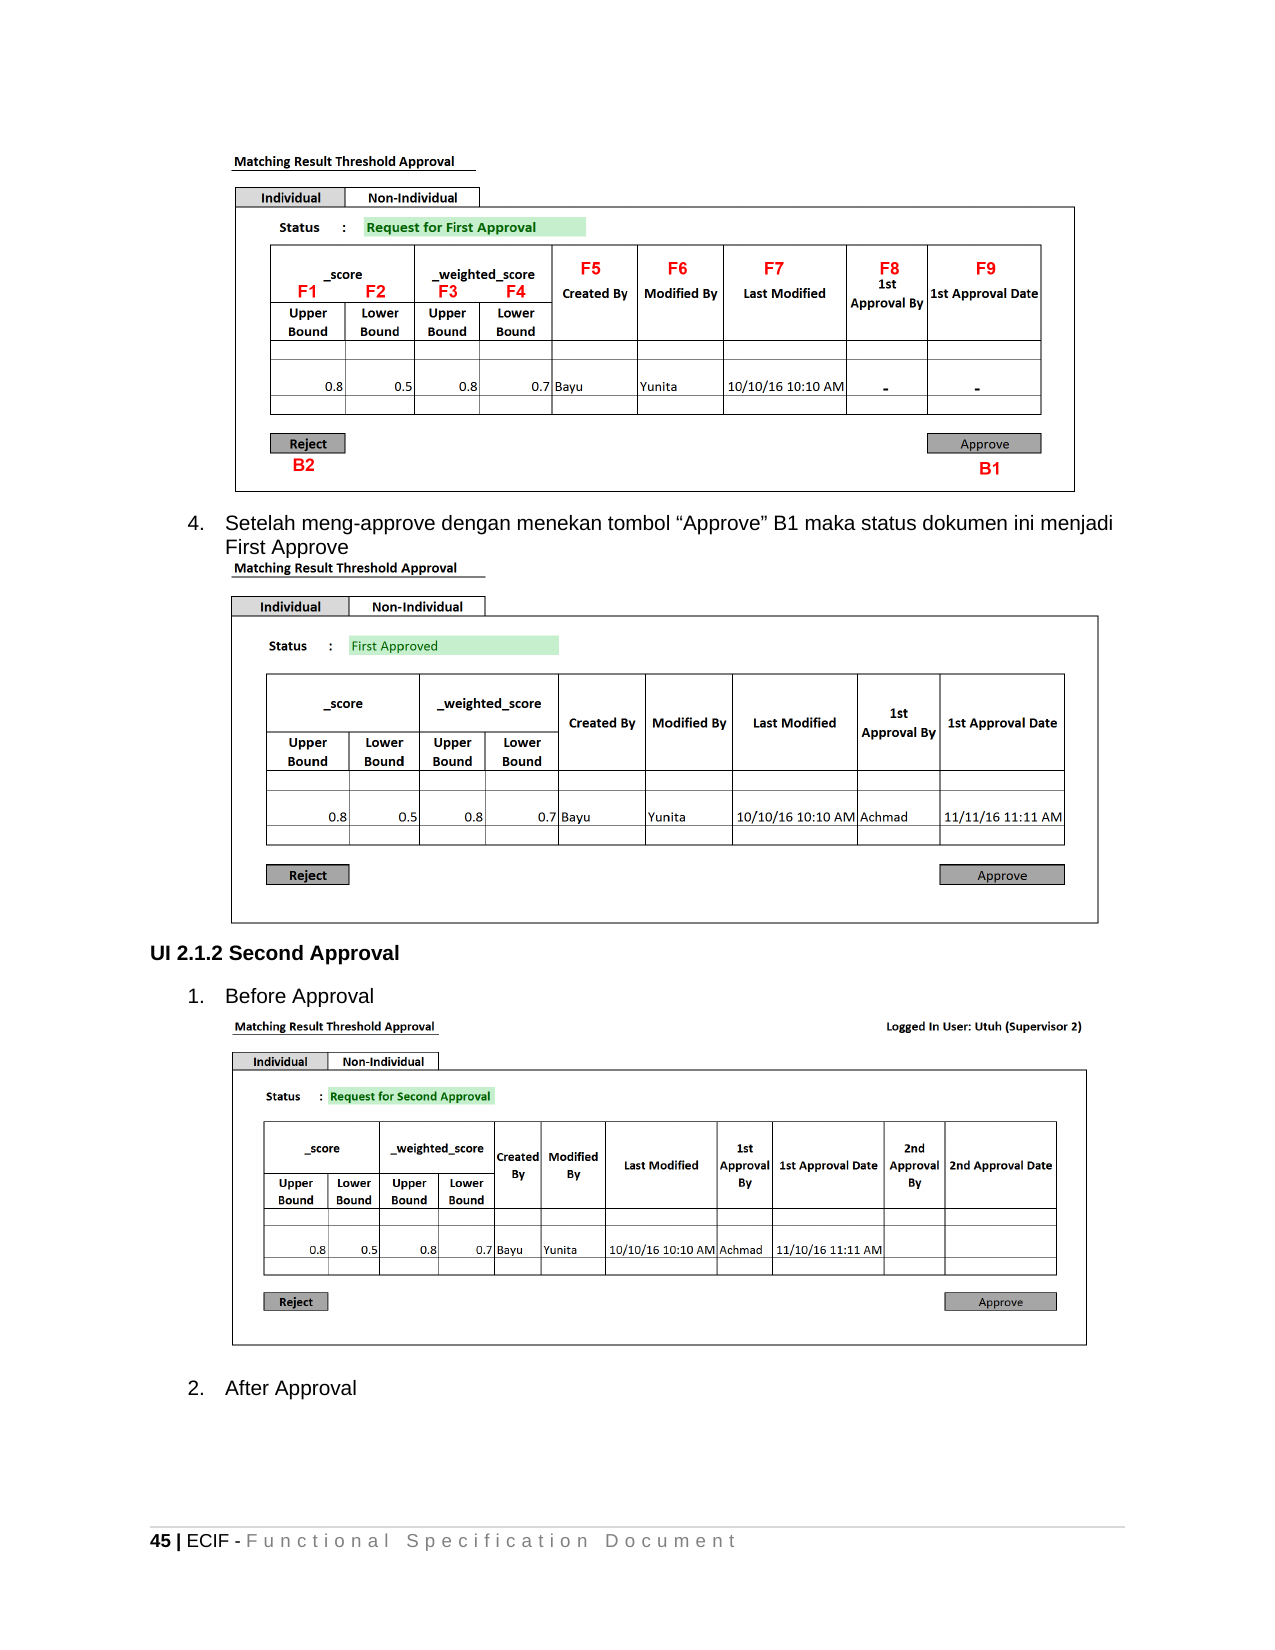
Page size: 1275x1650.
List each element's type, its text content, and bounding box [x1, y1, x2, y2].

list Before Approval [187, 983, 1125, 1007]
text UI 2.1.2 Second Approval [150, 941, 1125, 965]
list Setelah meng-approve dengan menekan tombol “Approve” B1 maka status dokumen ini menjadi First Approve [187, 511, 1125, 559]
picture [225, 150, 1086, 511]
picture [225, 558, 1110, 941]
picture [225, 1007, 1095, 1352]
list After Approval [187, 1375, 1125, 1399]
